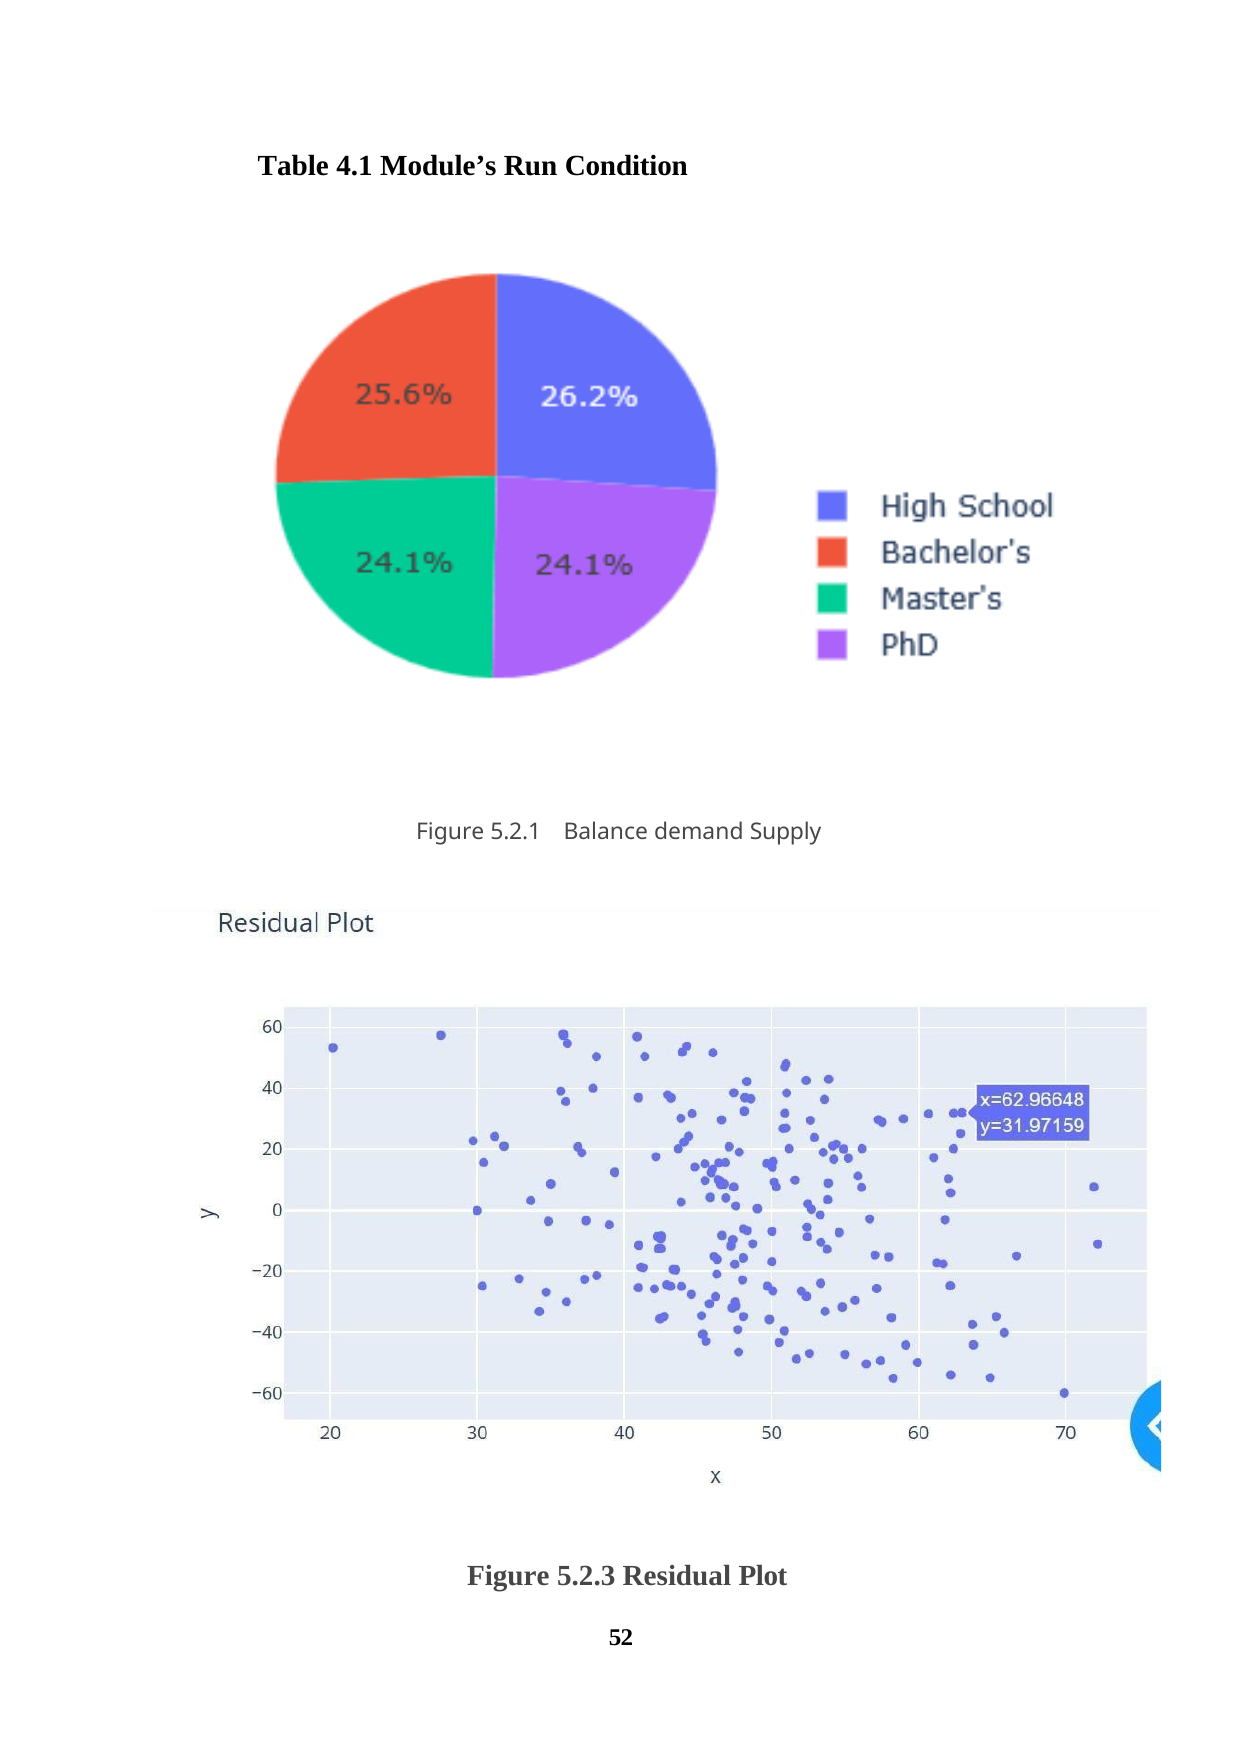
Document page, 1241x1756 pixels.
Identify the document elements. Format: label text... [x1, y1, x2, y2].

text Figure 5.2.3 Residual Plot [118, 1558, 1136, 1592]
picture [206, 244, 1103, 709]
subtitle Table 4.1 Module’s Run Condition [257, 148, 1136, 181]
picture [147, 909, 1162, 1486]
text Figure 5.2.1 Balance demand Supply [416, 815, 1136, 847]
